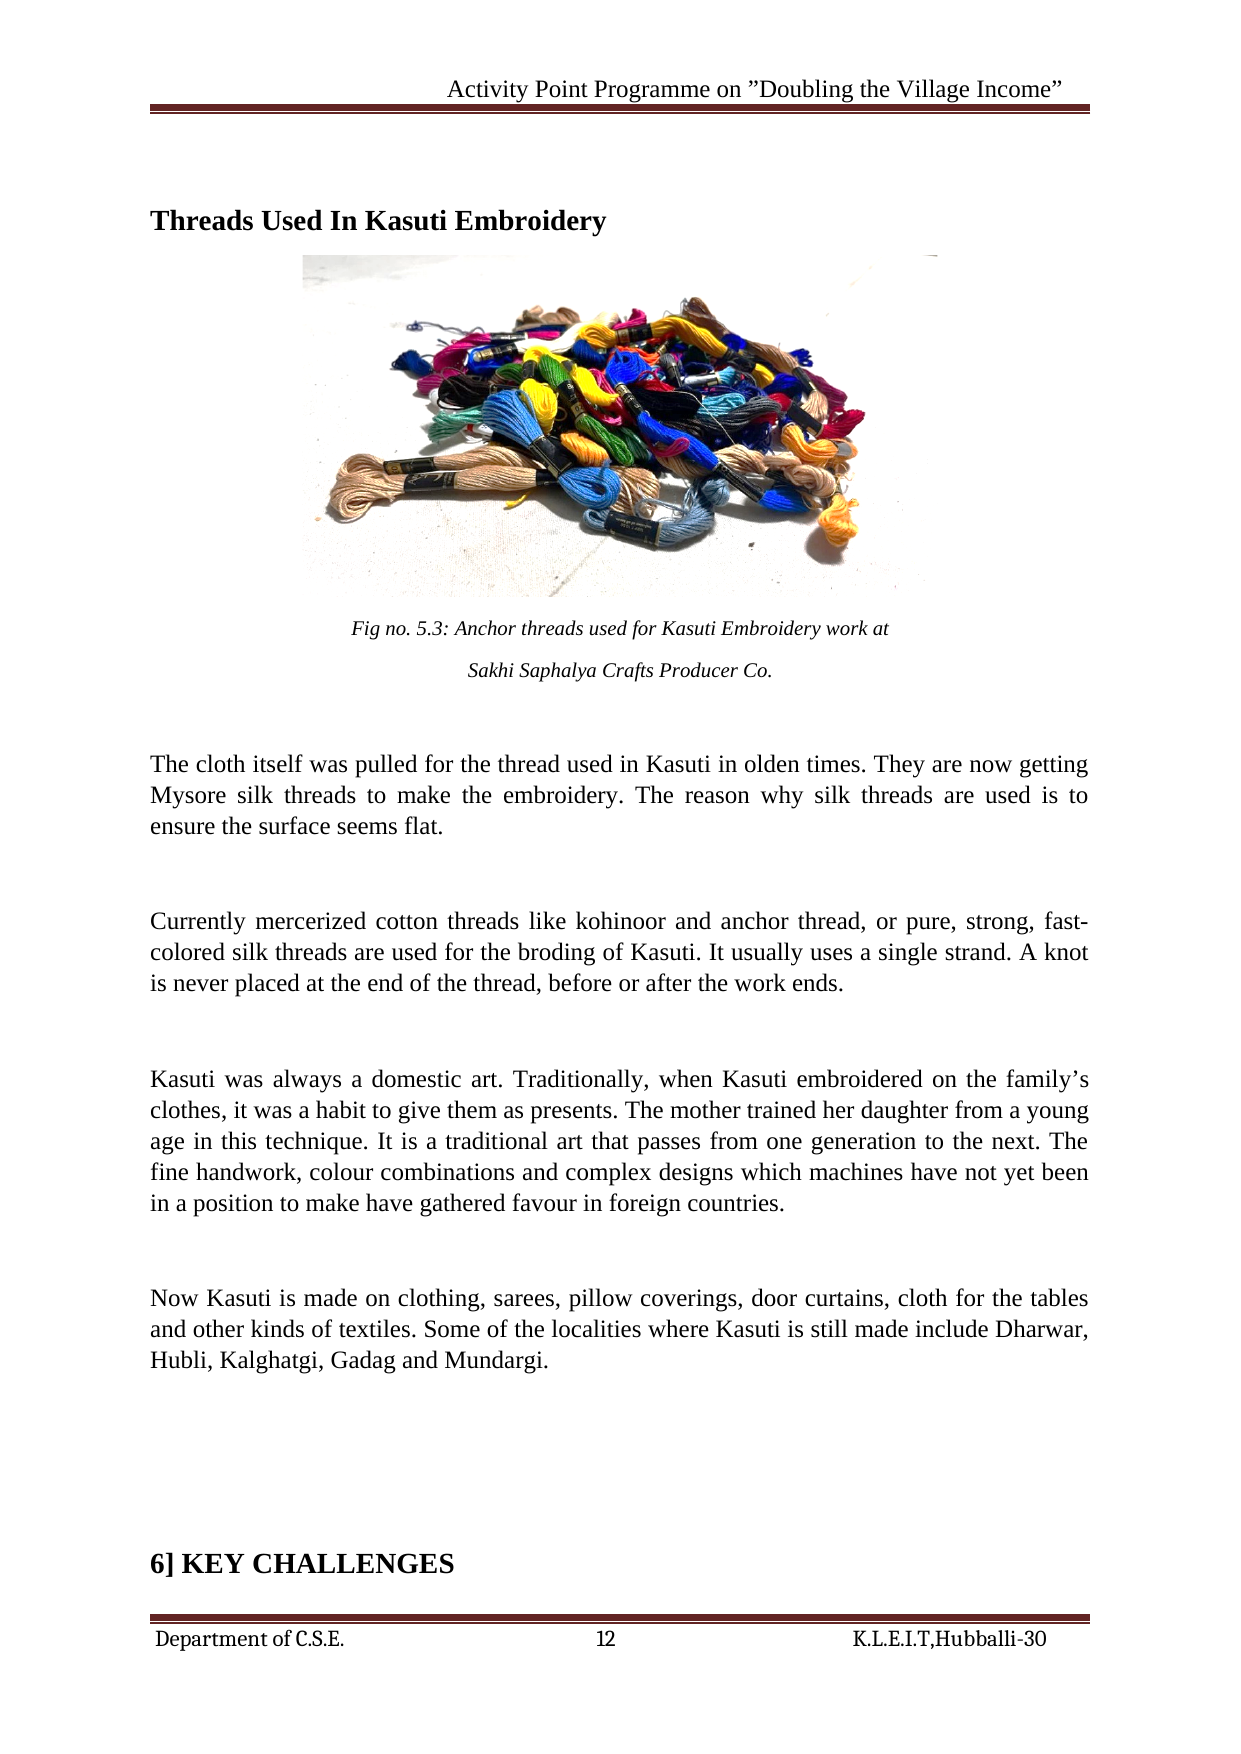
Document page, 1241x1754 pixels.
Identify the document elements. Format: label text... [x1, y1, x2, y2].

text 6] KEY CHALLENGES [150, 1546, 1090, 1580]
text Now Kasuti is made on clothing, sarees, pillow coverings, door curtains, cloth for the tables and other kinds of textiles. Some of the localities where Kasuti is still made include Dharwar, Hubli, Kalghatgi, Gadag and Mundargi. [150, 1283, 1090, 1374]
text Currently mercerized cotton threads like kohinoor and anchor thread, or pure, strong, fast-colored silk threads are used for the broding of Kasuti. It usually uses a single strand. A knot is never placed at the end of the thread, before or after the work ends. [150, 906, 1090, 997]
text The cloth itself was pulled for the thread used in Kasuti in olden times. They are now getting Mysore silk threads to make the embroidery. The reason why silk threads are used is to ensure the surface seems flat. [150, 749, 1090, 839]
text Threads Used In Kasuti Embroidery [150, 203, 1090, 236]
text Fig no. 5.3: Anchor threads used for Kasuti Embroidery work at [150, 616, 1090, 640]
text Sakhi Saphalya Crafts Producer Co. [150, 658, 1090, 682]
picture [302, 255, 938, 597]
text Kasuti was always a domestic art. Traditionally, when Kasuti embroidered on the family’s clothes, it was a habit to give them as presents. The mother trained her daughter from a young age in this technique. It is a traditional art that passes from one generation to the next. The fine handwork, colour combinations and complex designs which machines have not yet been in a position to make have gathered favour in foreign countries. [150, 1064, 1090, 1217]
